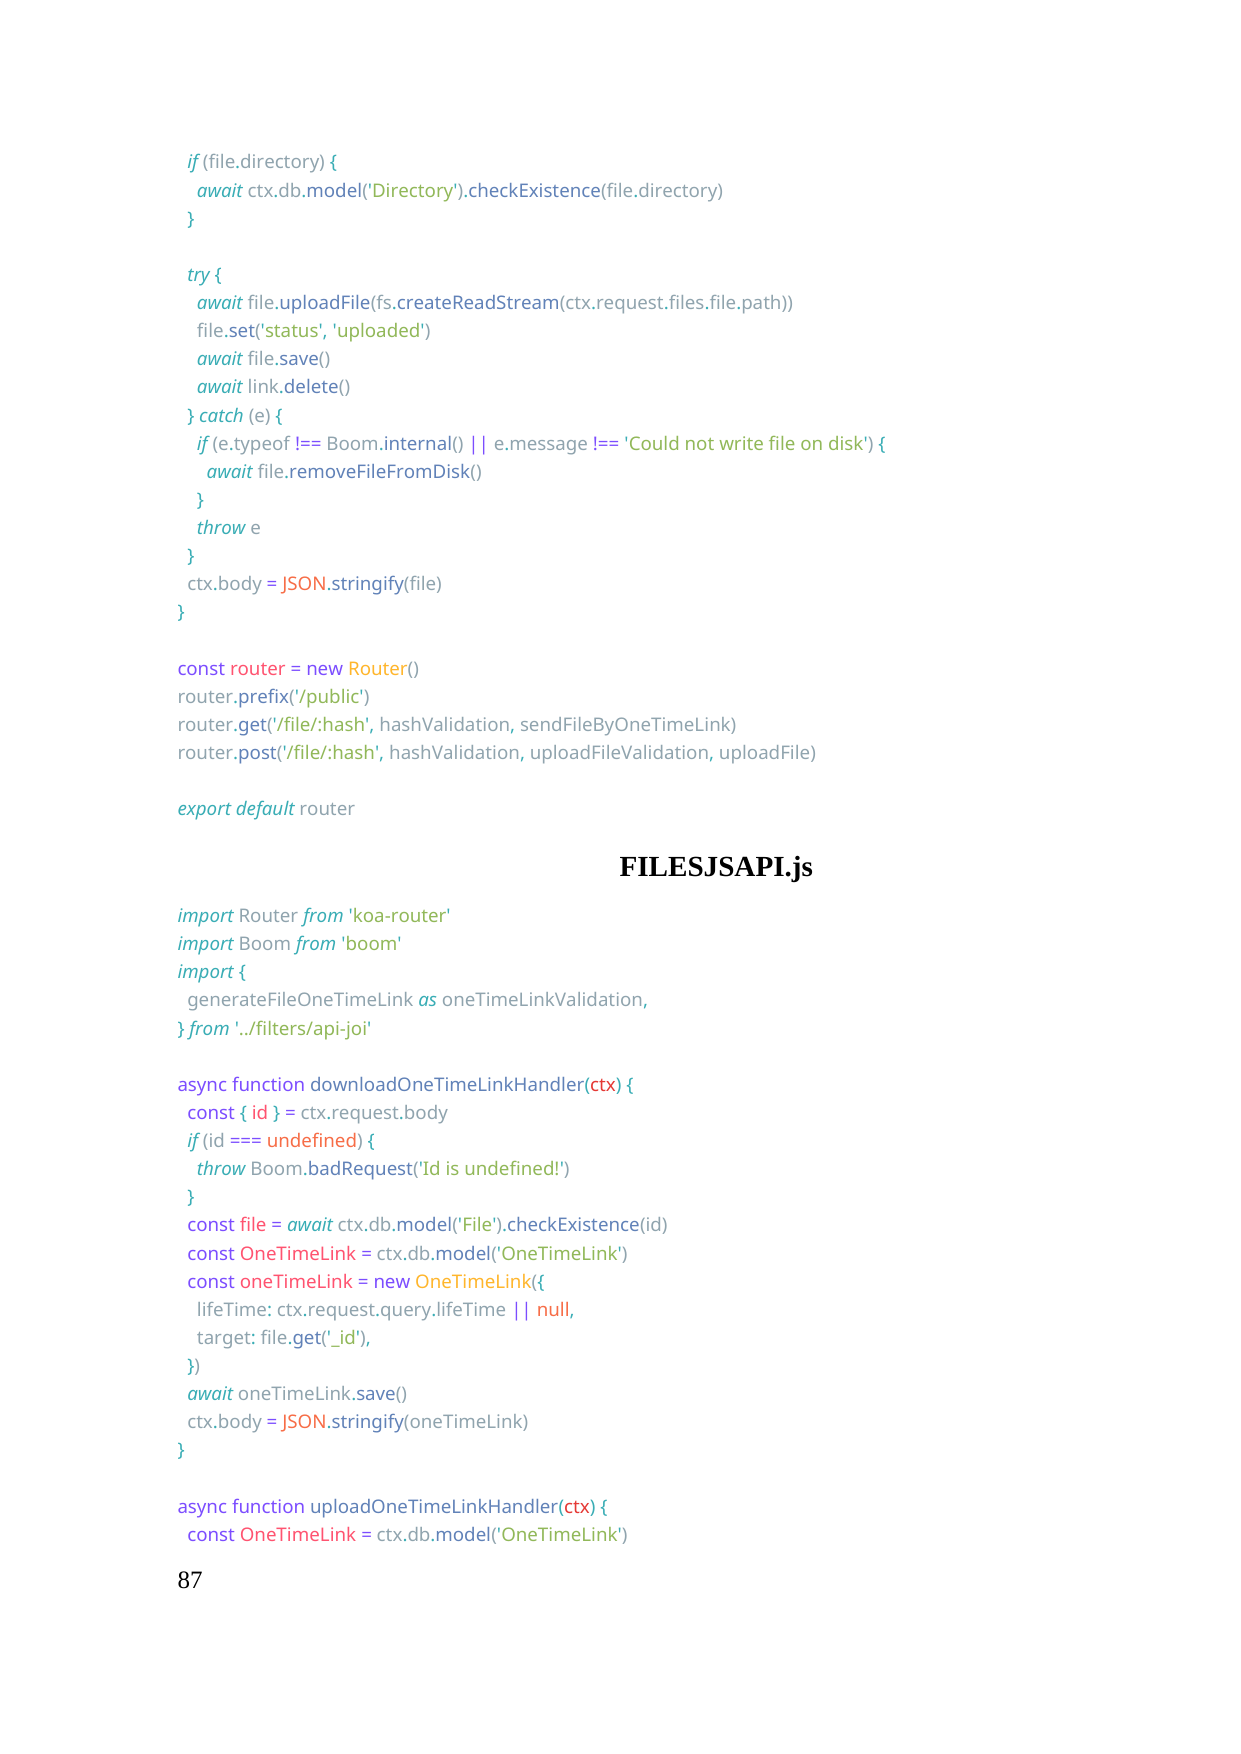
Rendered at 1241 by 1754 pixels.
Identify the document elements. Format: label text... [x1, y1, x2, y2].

text }) [177, 1350, 1181, 1378]
text } [177, 1434, 1181, 1462]
text router.prefix('/public') [177, 681, 1181, 709]
text } from '../filters/api-joi' [177, 1012, 1181, 1040]
text const router = new Router() [177, 652, 1181, 681]
text async function uploadOneTimeLinkHandler(ctx) { [177, 1490, 1181, 1518]
text } [177, 540, 1181, 568]
text } [177, 484, 1181, 512]
text } [177, 596, 1181, 624]
text await file.uploadFile(fs.createReadStream(ctx.request.files.file.path)) [177, 287, 1181, 315]
text } [177, 1181, 1181, 1209]
text const OneTimeLink = ctx.db.model('OneTimeLink') [177, 1237, 1181, 1265]
text import Boom from 'boom' [177, 928, 1181, 956]
text async function downloadOneTimeLinkHandler(ctx) { [177, 1068, 1181, 1097]
text try { [177, 259, 1181, 287]
text } [177, 202, 1181, 231]
text file.set('status', 'uploaded') [177, 315, 1181, 343]
text lifeTime: ctx.request.query.lifeTime || null, [177, 1293, 1181, 1322]
text FILESJSAPI.js [177, 849, 1181, 883]
text throw e [177, 512, 1181, 540]
text target: file.get('_id'), [177, 1322, 1181, 1350]
text export default router [177, 793, 1181, 821]
text await link.delete() [177, 371, 1181, 399]
text ctx.body = JSON.stringify(file) [177, 568, 1181, 596]
text if (id === undefined) { [177, 1125, 1181, 1153]
text } catch (e) { [177, 399, 1181, 427]
text await file.save() [177, 343, 1181, 371]
text generateFileOneTimeLink as oneTimeLinkValidation, [177, 984, 1181, 1012]
text router.get('/file/:hash', hashValidation, sendFileByOneTimeLink) [177, 709, 1181, 737]
text await file.removeFileFromDisk() [177, 456, 1181, 484]
text const oneTimeLink = new OneTimeLink({ [177, 1265, 1181, 1293]
text await oneTimeLink.save() [177, 1378, 1181, 1406]
text if (file.directory) { [177, 146, 1181, 174]
text await ctx.db.model('Directory').checkExistence(file.directory) [177, 174, 1181, 202]
text import { [177, 956, 1181, 984]
text const { id } = ctx.request.body [177, 1097, 1181, 1125]
text throw Boom.badRequest('Id is undefined!') [177, 1153, 1181, 1181]
text import Router from 'koa-router' [177, 900, 1181, 928]
text const file = await ctx.db.model('File').checkExistence(id) [177, 1209, 1181, 1237]
text const OneTimeLink = ctx.db.model('OneTimeLink') [177, 1518, 1181, 1547]
text router.post('/file/:hash', hashValidation, uploadFileValidation, uploadFile) [177, 737, 1181, 765]
text if (e.typeof !== Boom.internal() || e.message !== 'Could not write file on disk') { [177, 427, 1181, 456]
text ctx.body = JSON.stringify(oneTimeLink) [177, 1406, 1181, 1434]
